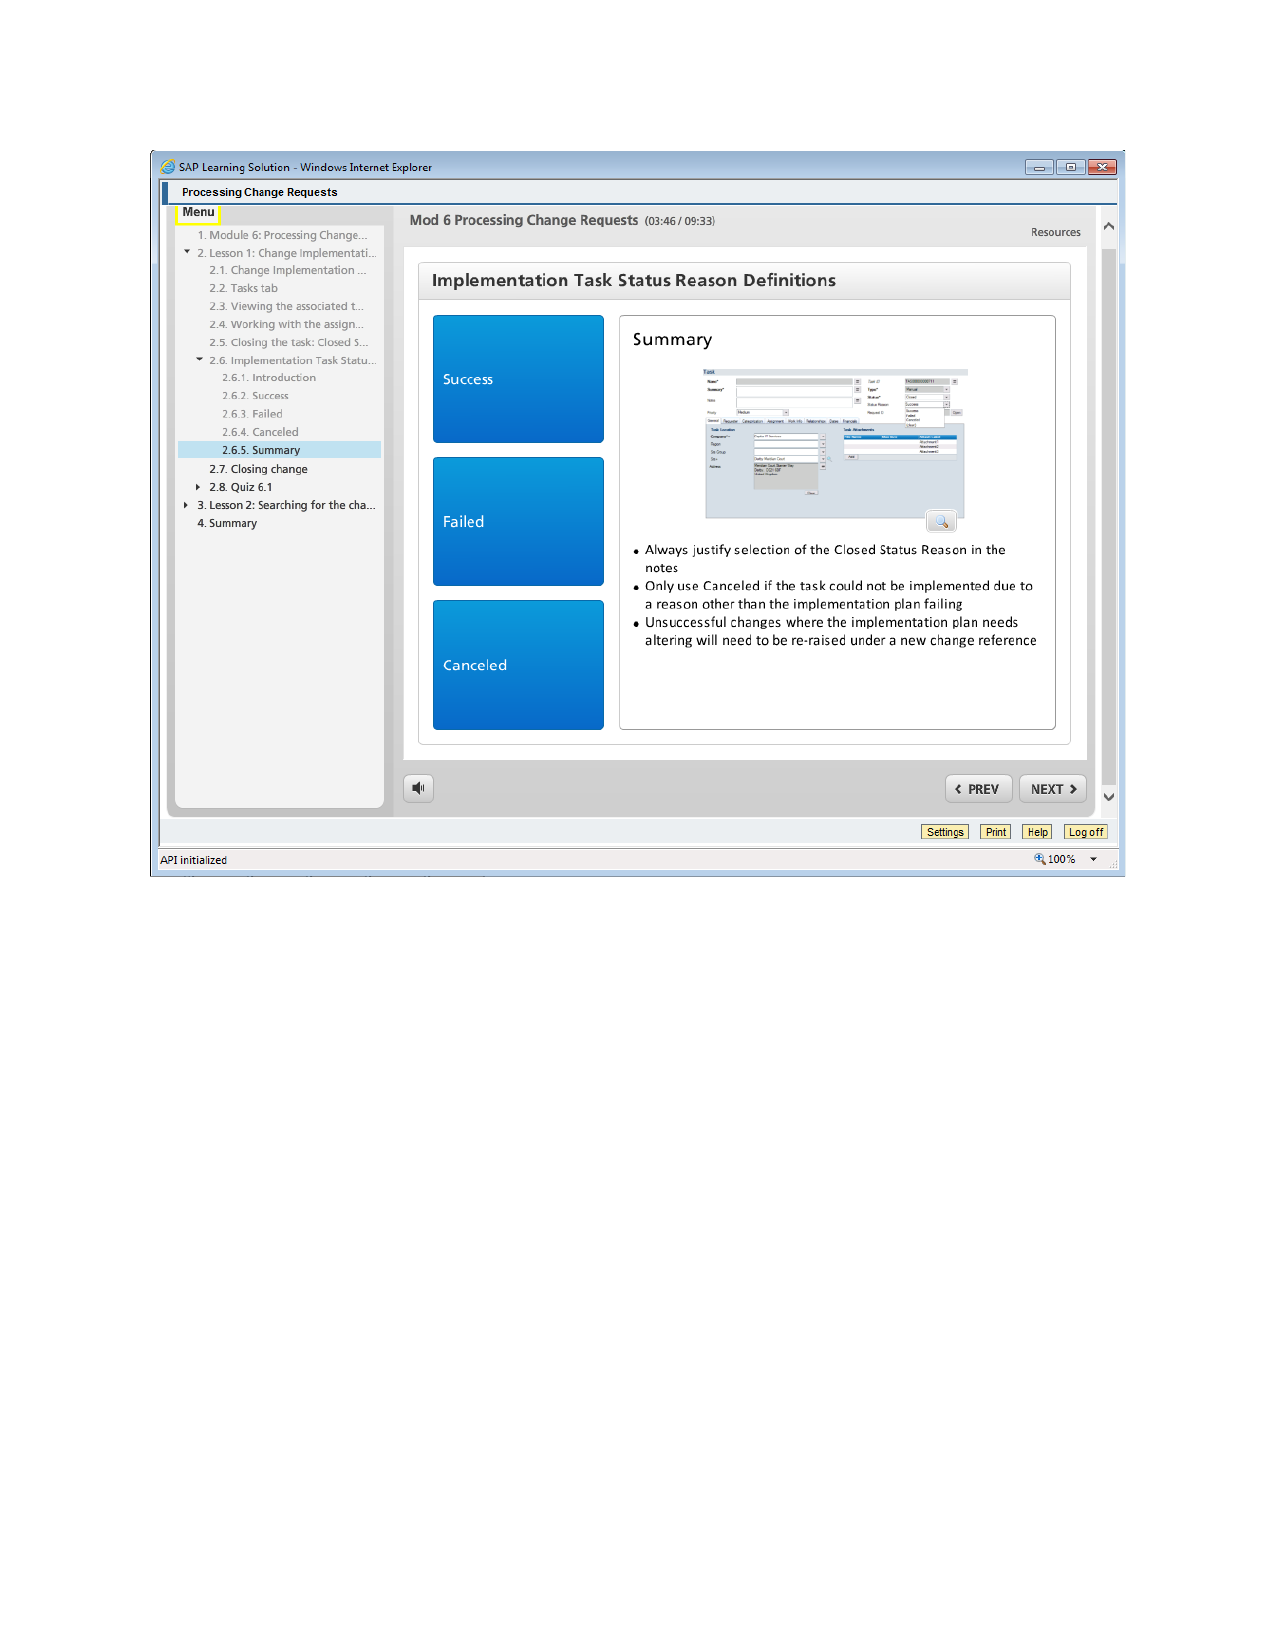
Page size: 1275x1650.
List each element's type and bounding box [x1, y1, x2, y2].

picture [150, 150, 1125, 877]
